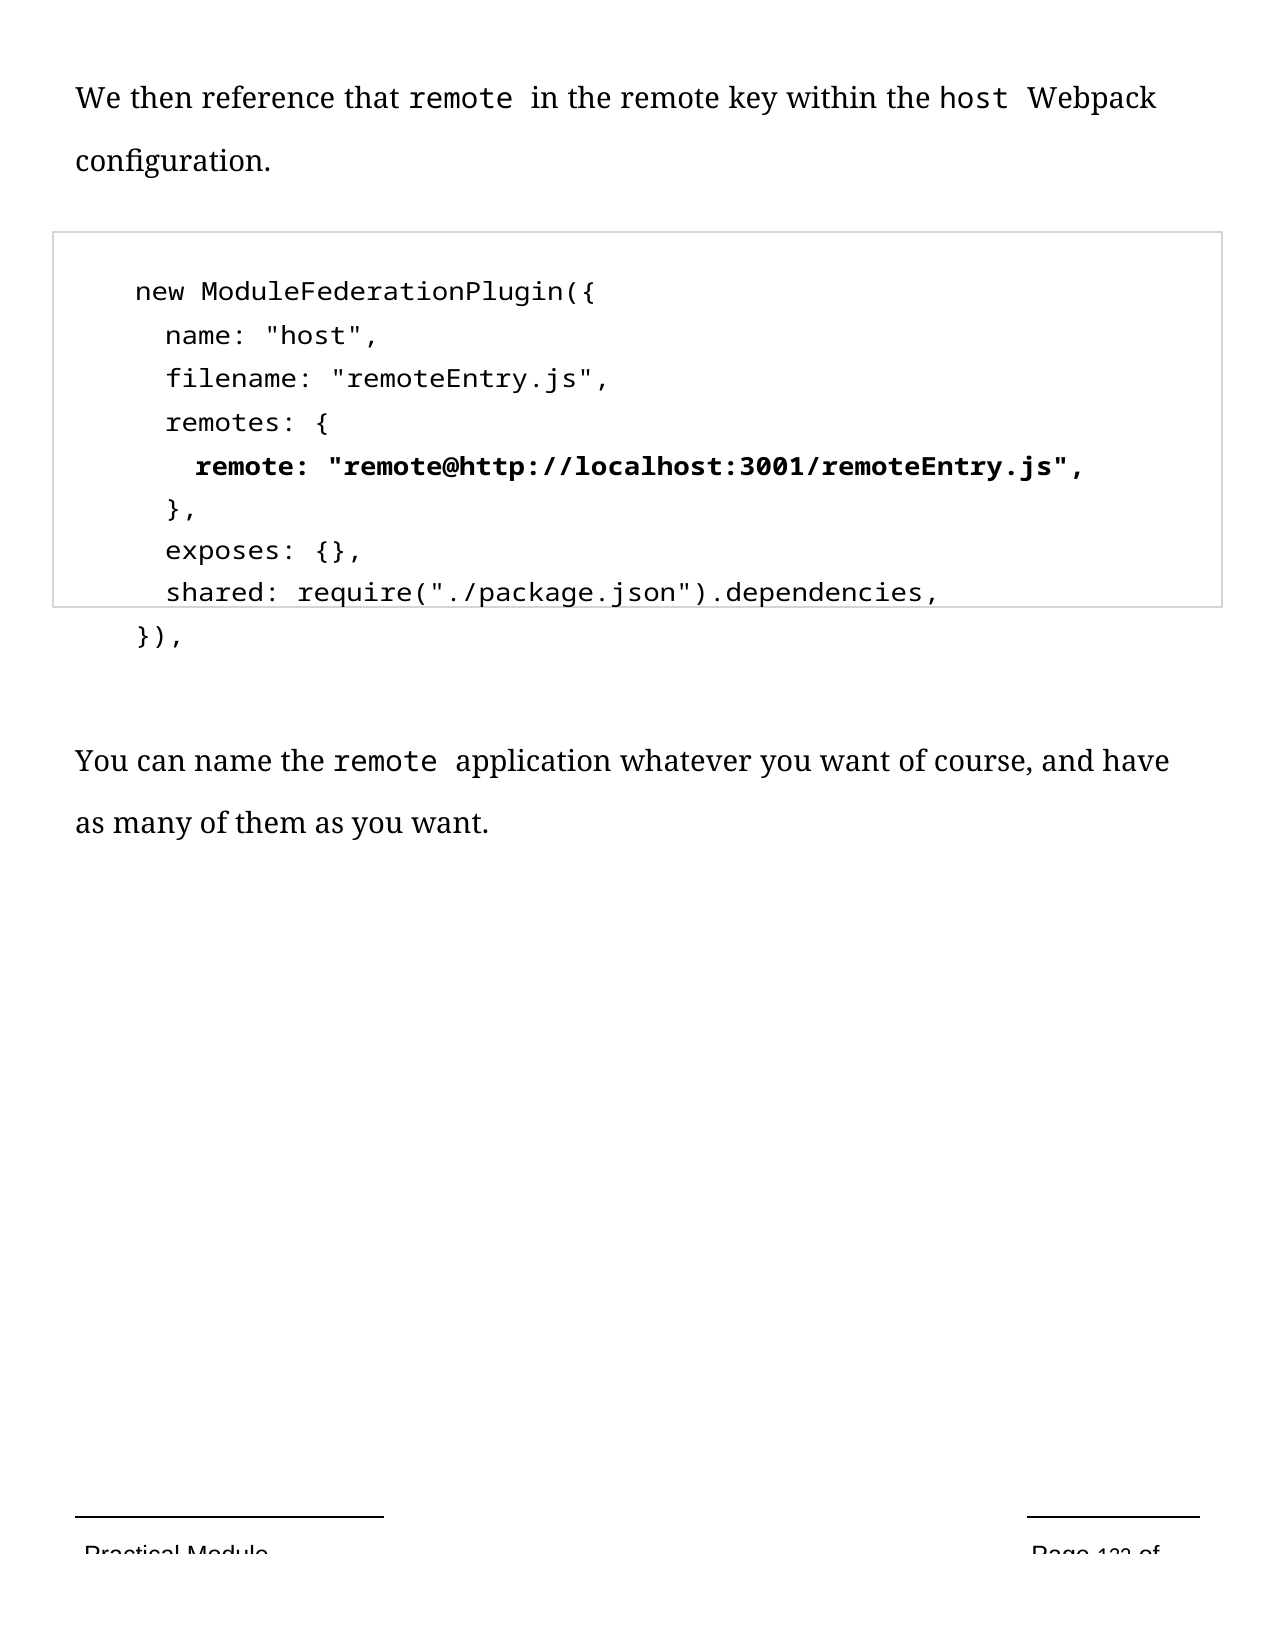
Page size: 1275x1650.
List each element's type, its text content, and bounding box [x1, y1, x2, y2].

text remote: "remote@http://localhost:3001/remoteEntry.js", [195, 448, 1212, 482]
text exposes: {}, [165, 533, 1212, 567]
text You can name the remote application whatever you want of course, and have as many of them as you want. [75, 740, 1190, 842]
text shared: require("./package.json").dependencies, [165, 575, 1212, 609]
text filename: "remoteEntry.js", remotes: { [165, 361, 613, 439]
text new ModuleFederationPlugin({ name: "host", [135, 274, 613, 352]
text }, [165, 491, 1212, 524]
text }), [135, 617, 1212, 651]
text We then reference that remote in the remote key within the host Webpack configuration. [75, 78, 1201, 179]
